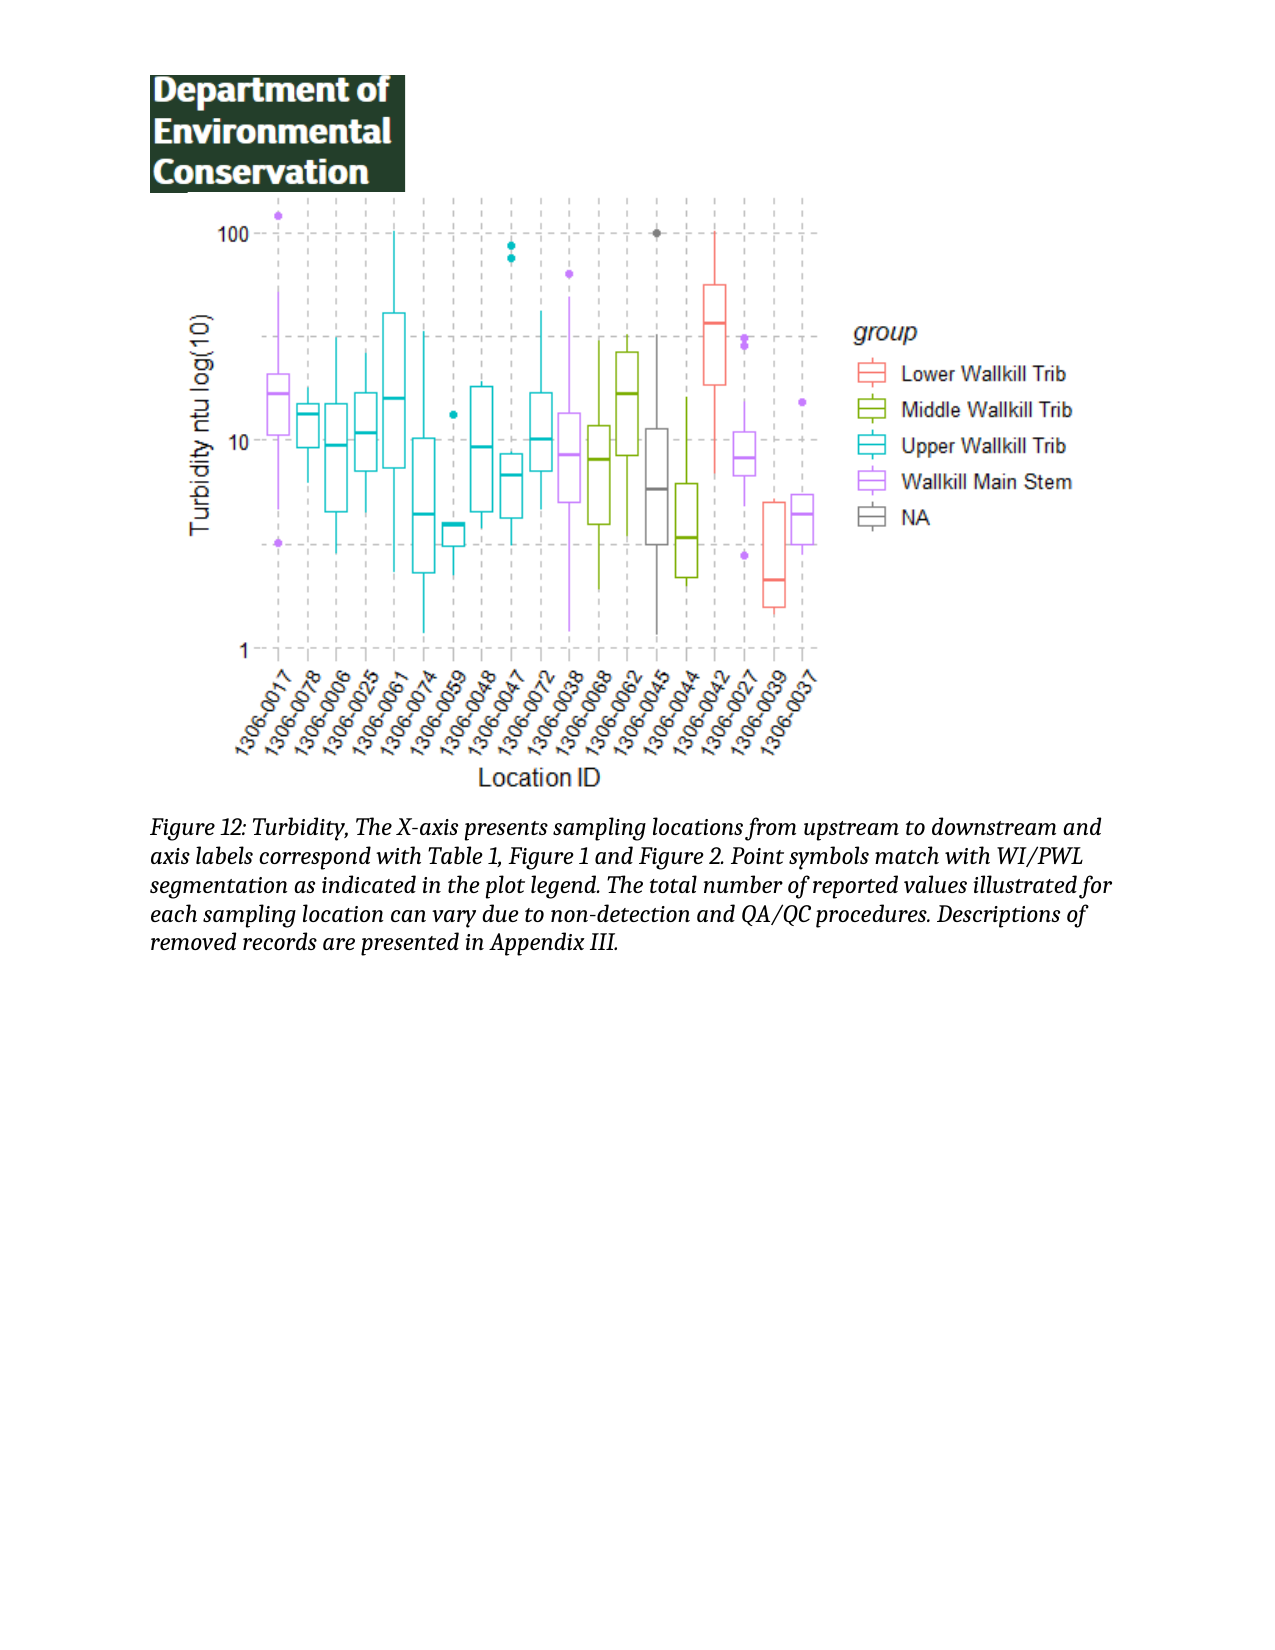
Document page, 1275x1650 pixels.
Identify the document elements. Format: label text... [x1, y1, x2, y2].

picture [150, 75, 1088, 793]
text Figure : Turbidity, The X-axis presents sampling locations from upstream to downstream and axis labels correspond with Table 1, Figure 1 and Figure 2. Point symbols match with WI/PWL segmentation as indicated in the plot legend. The total number of reported values illustrated for each sampling location can vary due to non-detection and QA/QC procedures. Descriptions of removed records are presented in Appendix III. [150, 813, 1125, 957]
